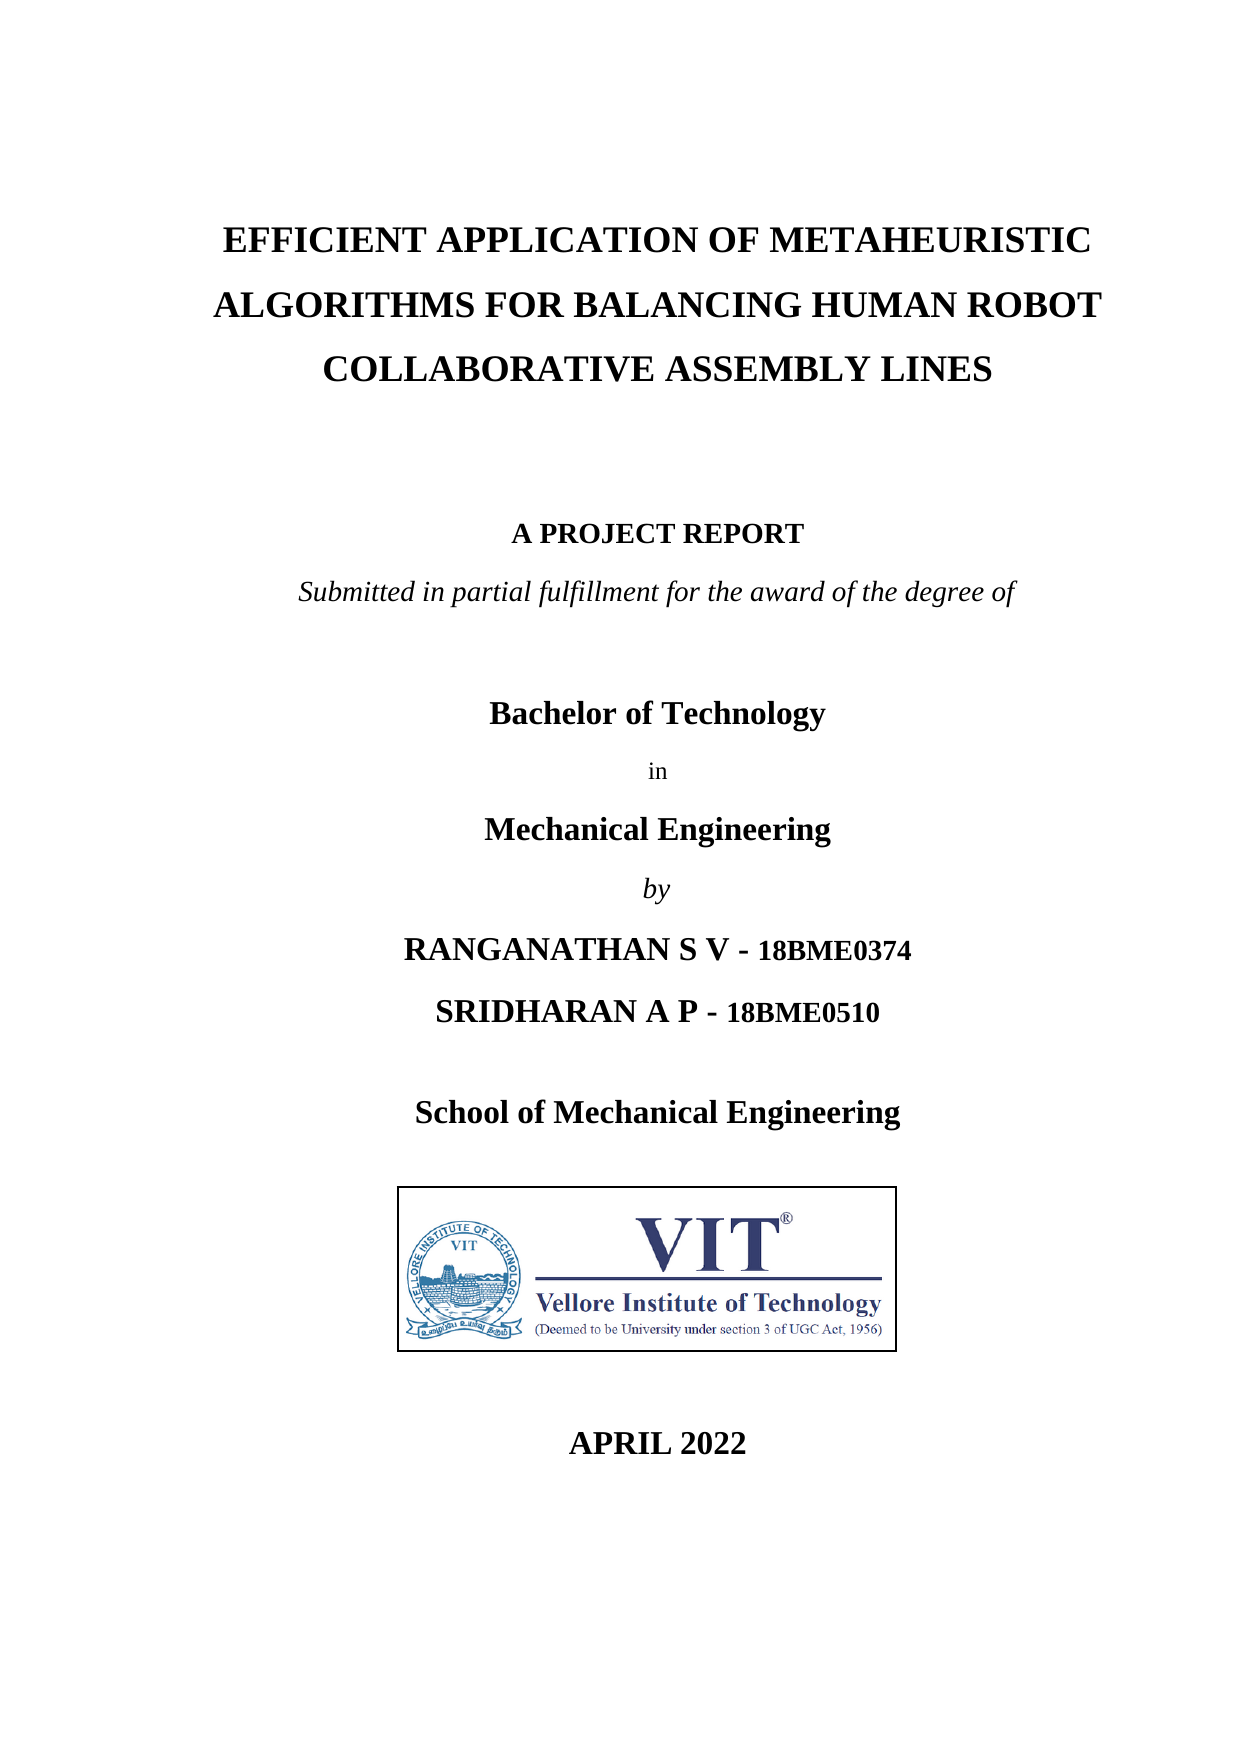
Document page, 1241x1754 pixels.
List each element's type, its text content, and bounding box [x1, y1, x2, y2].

text SRIDHARAN A P - 18BME0510 [195, 991, 1120, 1029]
text Submitted in partial fulfillment for the award of the degree of [195, 574, 1120, 607]
picture [399, 1188, 895, 1350]
text A PROJECT REPORT [195, 516, 1120, 549]
text by [195, 871, 1120, 905]
text in [195, 756, 1120, 785]
text School of Mechanical Engineering [195, 1092, 1120, 1130]
text Bachelor of Technology [195, 694, 1120, 732]
text Mechanical Engineering [195, 809, 1120, 847]
text APRIL 2022 [195, 1423, 1120, 1462]
text RANGANATHAN S V - 18BME0374 [195, 929, 1120, 967]
text EFFICIENT APPLICATION OF METAHEURISTIC ALGORITHMS FOR BALANCING HUMAN ROBOT COLLABORATIVE ASSEMBLY LINES [195, 217, 1120, 390]
